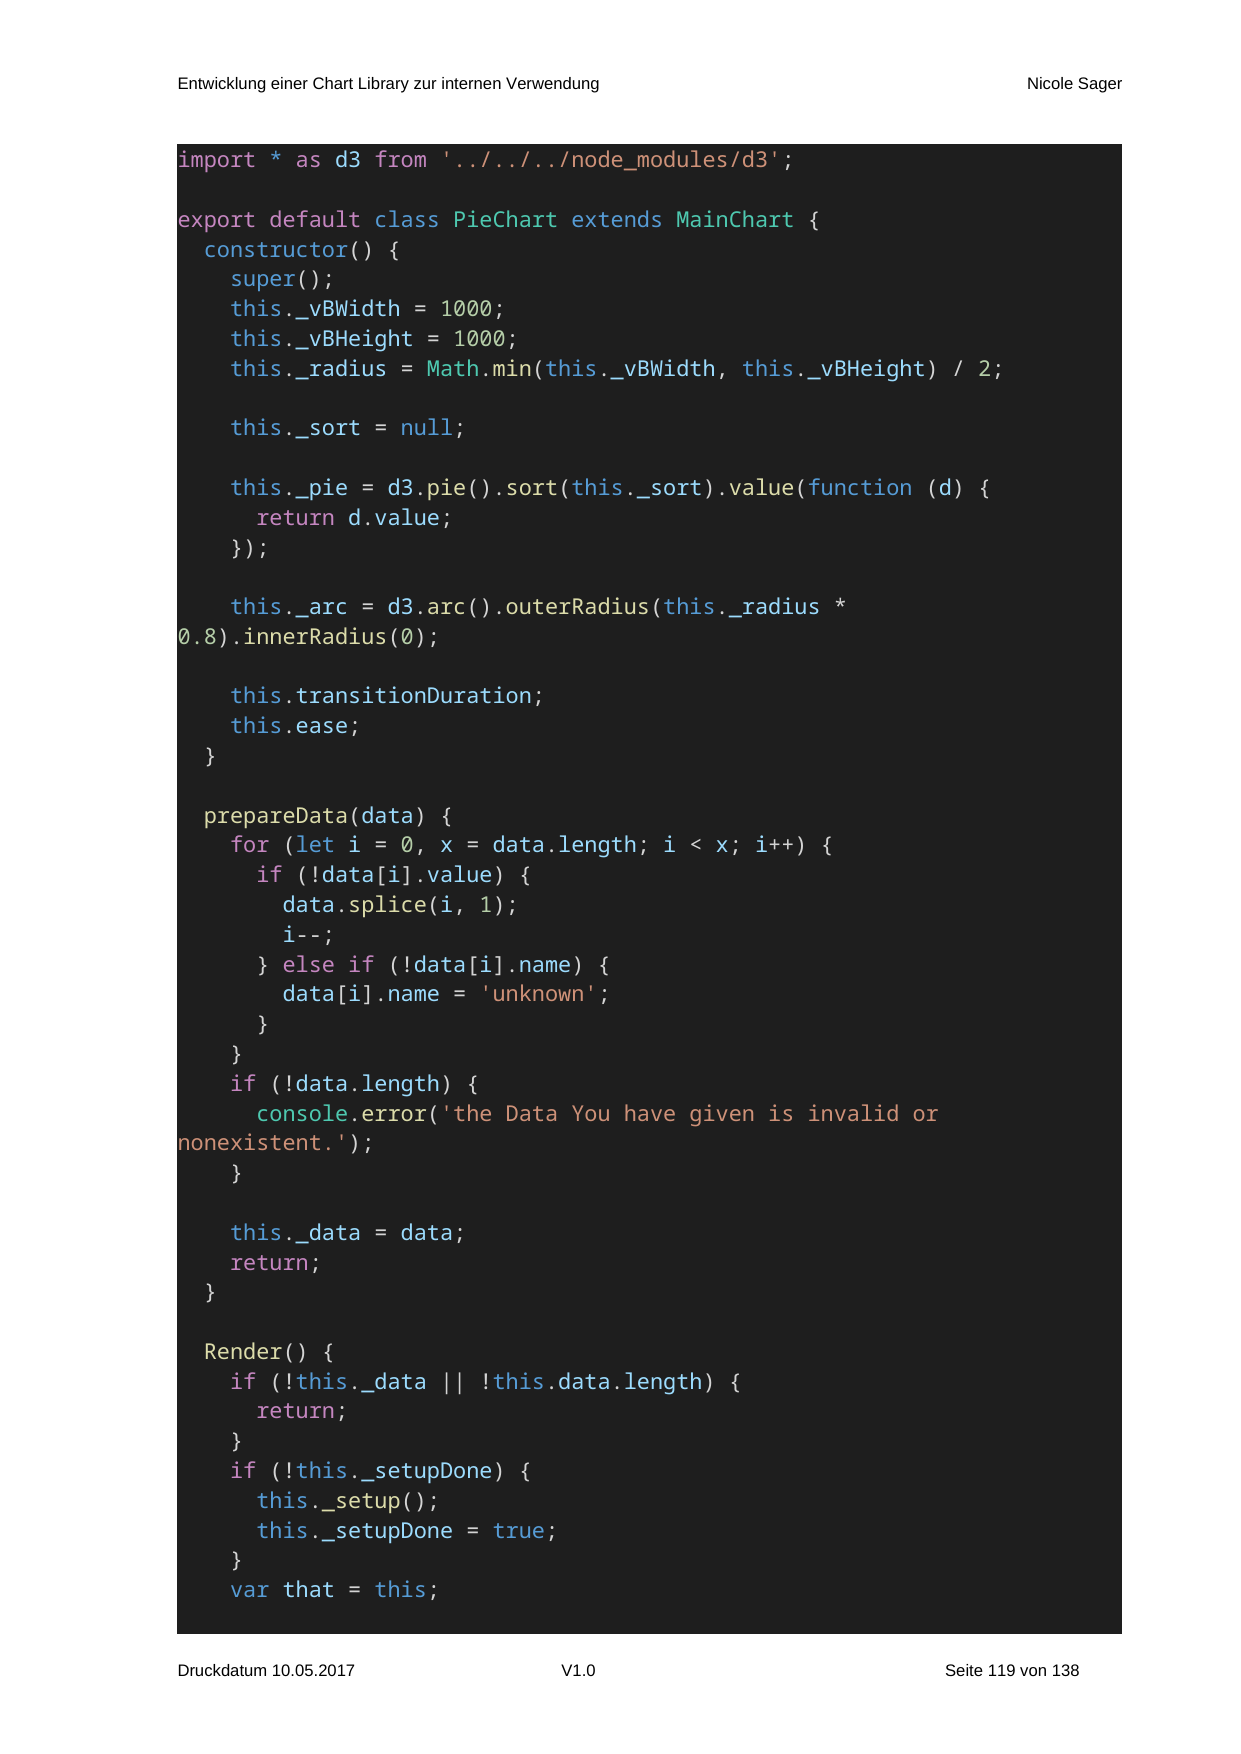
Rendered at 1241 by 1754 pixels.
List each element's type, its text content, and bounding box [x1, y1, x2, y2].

text return; [177, 1395, 1122, 1425]
text } [177, 1544, 1122, 1574]
text this._vBHeight = 1000; [177, 323, 1122, 353]
text var that = this; [177, 1574, 1122, 1604]
text } [177, 1008, 1122, 1038]
text this.transitionDuration; [177, 680, 1122, 710]
text if (!data.length) { [177, 1068, 1122, 1097]
text if (!this._setupDone) { [177, 1455, 1122, 1485]
text } [177, 740, 1122, 770]
text } else if (!data[i].name) { [177, 948, 1122, 978]
text this._setup(); [177, 1485, 1122, 1514]
text this.ease; [177, 710, 1122, 740]
text this._pie = d3.pie().sort(this._sort).value(function (d) { [177, 472, 1122, 502]
text this._arc = d3.arc().outerRadius(this._radius * 0.8).innerRadius(0); [177, 591, 1122, 651]
text } [177, 1038, 1122, 1068]
text super(); [177, 263, 1122, 293]
text constructor() { [177, 233, 1122, 263]
text } [177, 1276, 1122, 1306]
text i--; [177, 919, 1122, 948]
text this._vBWidth = 1000; [177, 293, 1122, 323]
text Render() { [177, 1336, 1122, 1366]
text if (!data[i].value) { [177, 859, 1122, 889]
text export default class PieChart extends MainChart { [177, 204, 1122, 233]
text for (let i = 0, x = data.length; i < x; i++) { [177, 829, 1122, 859]
text this._setupDone = true; [177, 1514, 1122, 1544]
text } [177, 1157, 1122, 1187]
text data[i].name = 'unknown'; [177, 978, 1122, 1008]
text return; [177, 1246, 1122, 1276]
text }); [177, 531, 1122, 561]
text return d.value; [177, 502, 1122, 531]
text } [177, 1425, 1122, 1455]
text console.error('the Data You have given is invalid or nonexistent.'); [177, 1097, 1122, 1157]
text import * as d3 from '../../../node_modules/d3'; [177, 144, 1122, 174]
text data.splice(i, 1); [177, 889, 1122, 919]
text prepareData(data) { [177, 799, 1122, 829]
text if (!this._data || !this.data.length) { [177, 1366, 1122, 1395]
text this._data = data; [177, 1217, 1122, 1246]
text this._radius = Math.min(this._vBWidth, this._vBHeight) / 2; [177, 353, 1122, 382]
text this._sort = null; [177, 412, 1122, 442]
